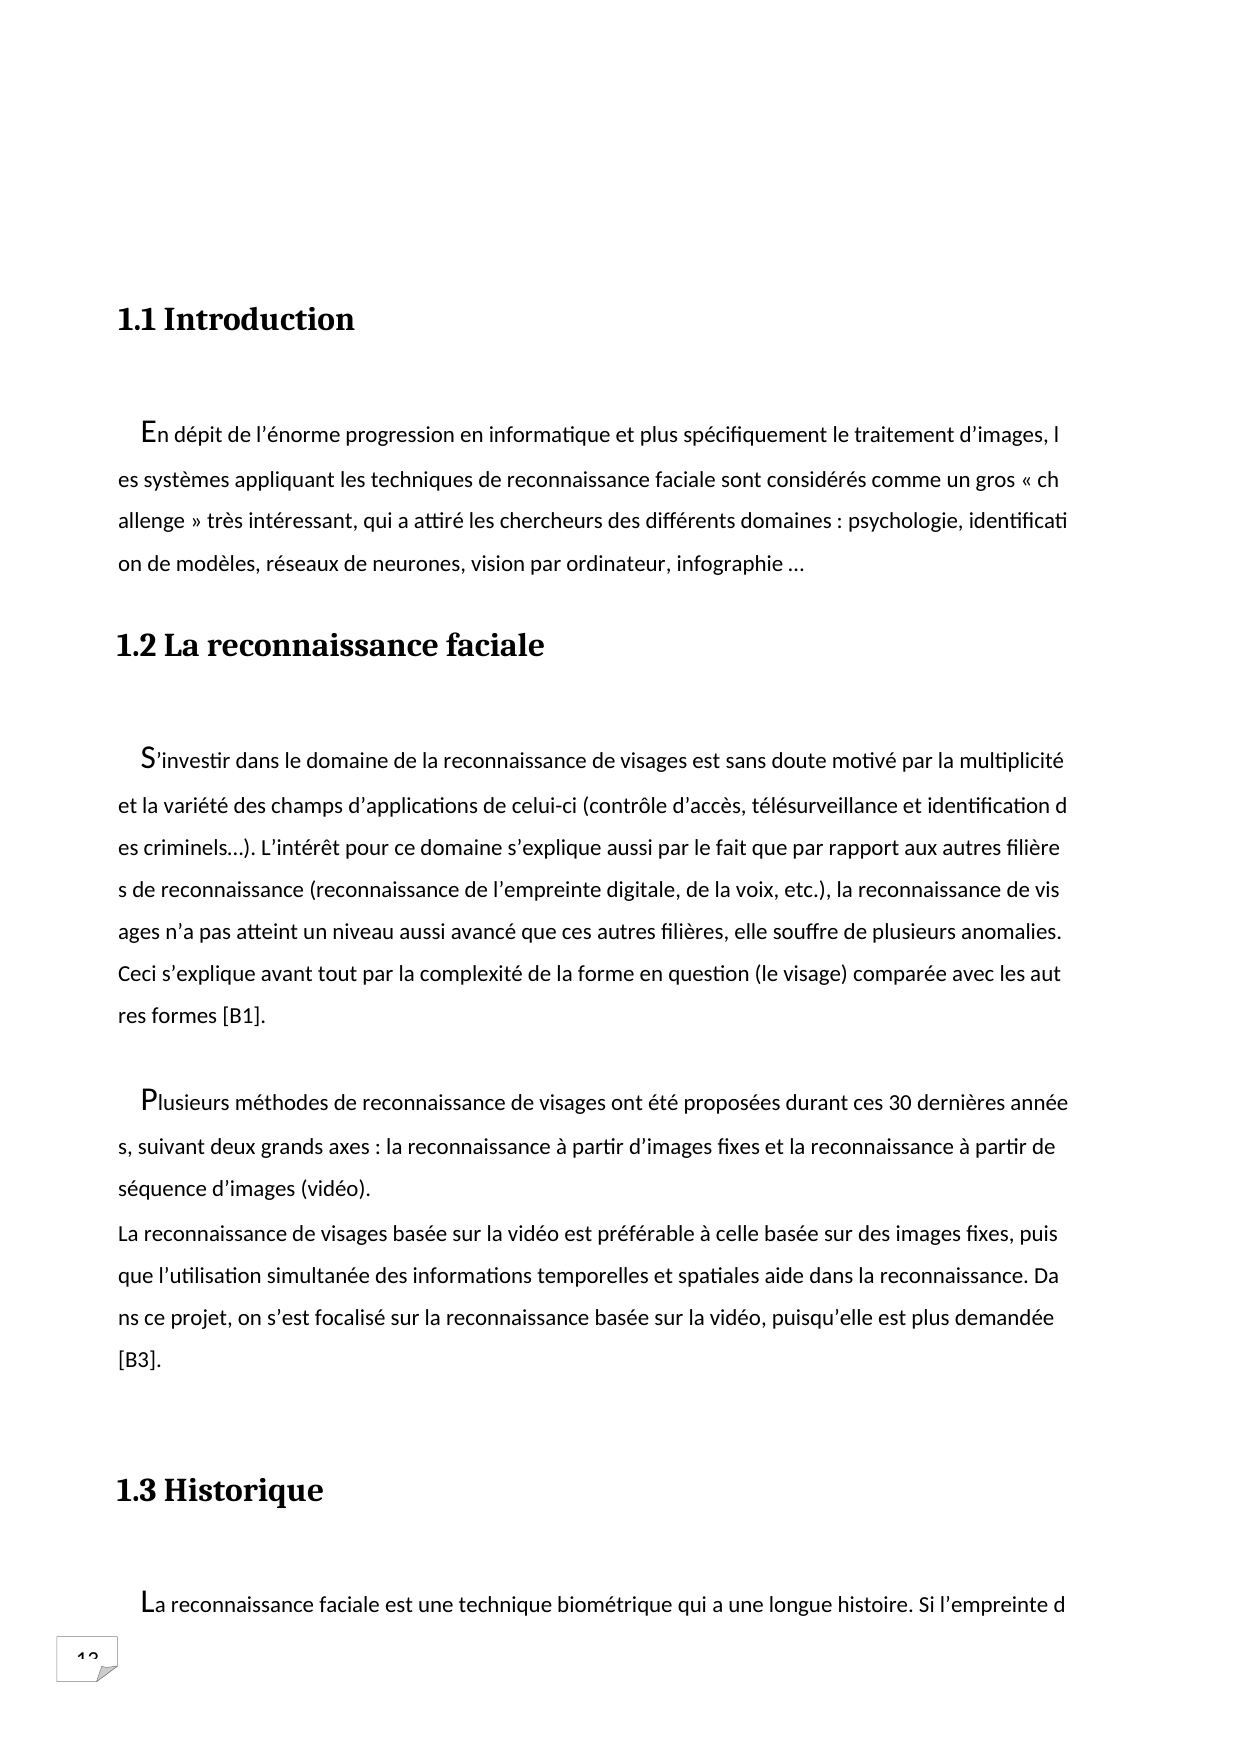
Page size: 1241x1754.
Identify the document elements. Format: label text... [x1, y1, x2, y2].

subtitle 1.2 La reconnaissance faciale [117, 627, 1122, 665]
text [118, 1581, 1070, 1621]
text Plusieurs méthodes de reconnaissance de visages ont été proposées durant ces 30 dernières années, suivant deux grands axes : la reconnaissance à partir d’images fixes et la reconnaissance à partir de séquence d’images (vidéo). [118, 1078, 1070, 1202]
text En dépit de l’énorme progression en informatique et plus spécifiquement le traitement d’images, les systèmes appliquant les techniques de reconnaissance faciale sont considérés comme un gros « challenge » très intéressant, qui a attiré les chercheurs des différents domaines : psychologie, identification de modèles, réseaux de neurones, vision par ordinateur, infographie … [118, 410, 1070, 577]
subtitle 1.1 Introduction [118, 300, 1122, 339]
text La reconnaissance de visages basée sur la vidéo est préférable à celle basée sur des images fixes, puisque l’utilisation simultanée des informations temporelles et spatiales aide dans la reconnaissance. Dans ce projet, on s’est focalisé sur la reconnaissance basée sur la vidéo, puisqu’elle est plus demandée [B3]. [118, 1219, 1070, 1373]
text S’investir dans le domaine de la reconnaissance de visages est sans doute motivé par la multiplicité et la variété des champs d’applications de celui-ci (contrôle d’accès, télésurveillance et identification des criminels…). L’intérêt pour ce domaine s’explique aussi par le fait que par rapport aux autres filières de reconnaissance (reconnaissance de l’empreinte digitale, de la voix, etc.), la reconnaissance de visages n’a pas atteint un niveau aussi avancé que ces autres filières, elle souffre de plusieurs anomalies. Ceci s’explique avant tout par la complexité de la forme en question (le visage) comparée avec les autres formes [B1]. [118, 736, 1070, 1029]
subtitle 1.3 Historique [117, 1471, 1122, 1509]
